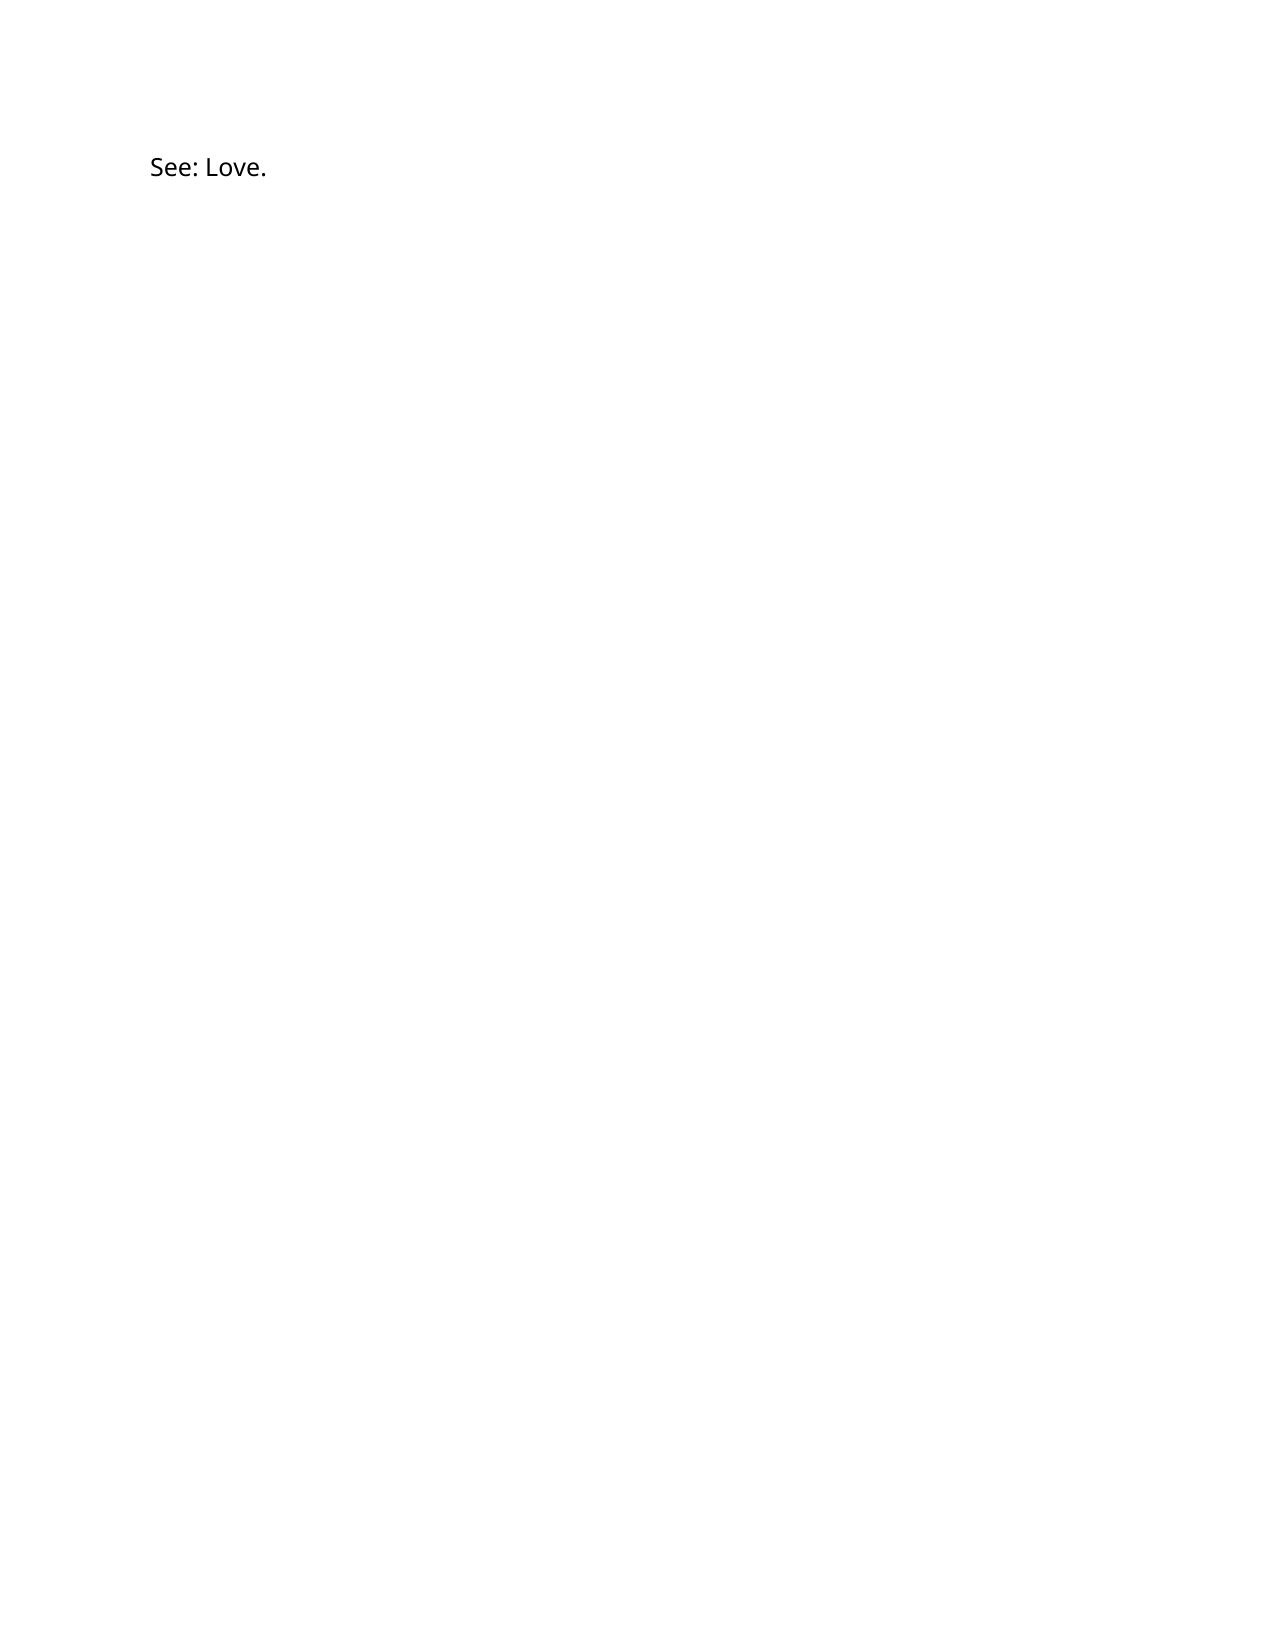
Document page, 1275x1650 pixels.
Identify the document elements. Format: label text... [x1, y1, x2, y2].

text See: Love. [150, 150, 1125, 184]
